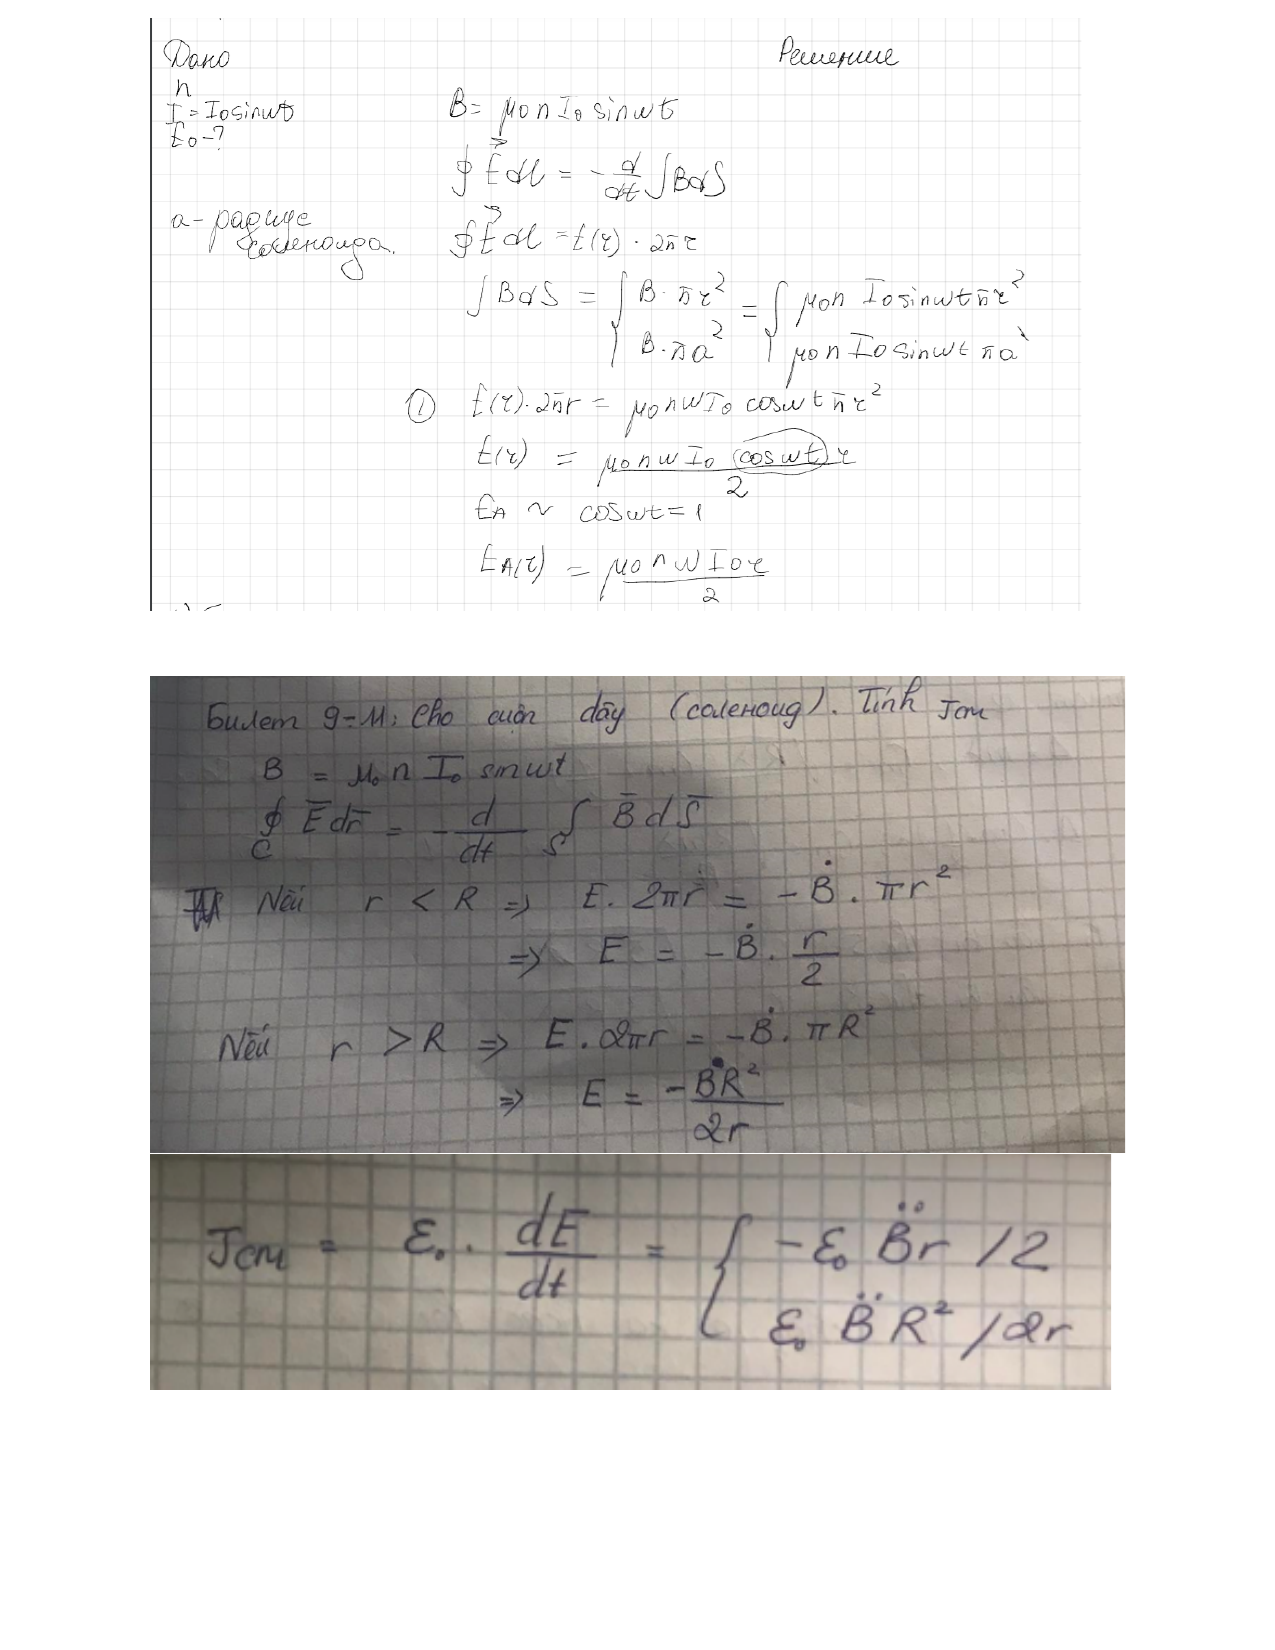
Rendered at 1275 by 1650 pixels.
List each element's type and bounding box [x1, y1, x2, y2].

picture [150, 676, 1125, 1153]
picture [150, 18, 1082, 611]
picture [150, 1154, 1112, 1390]
